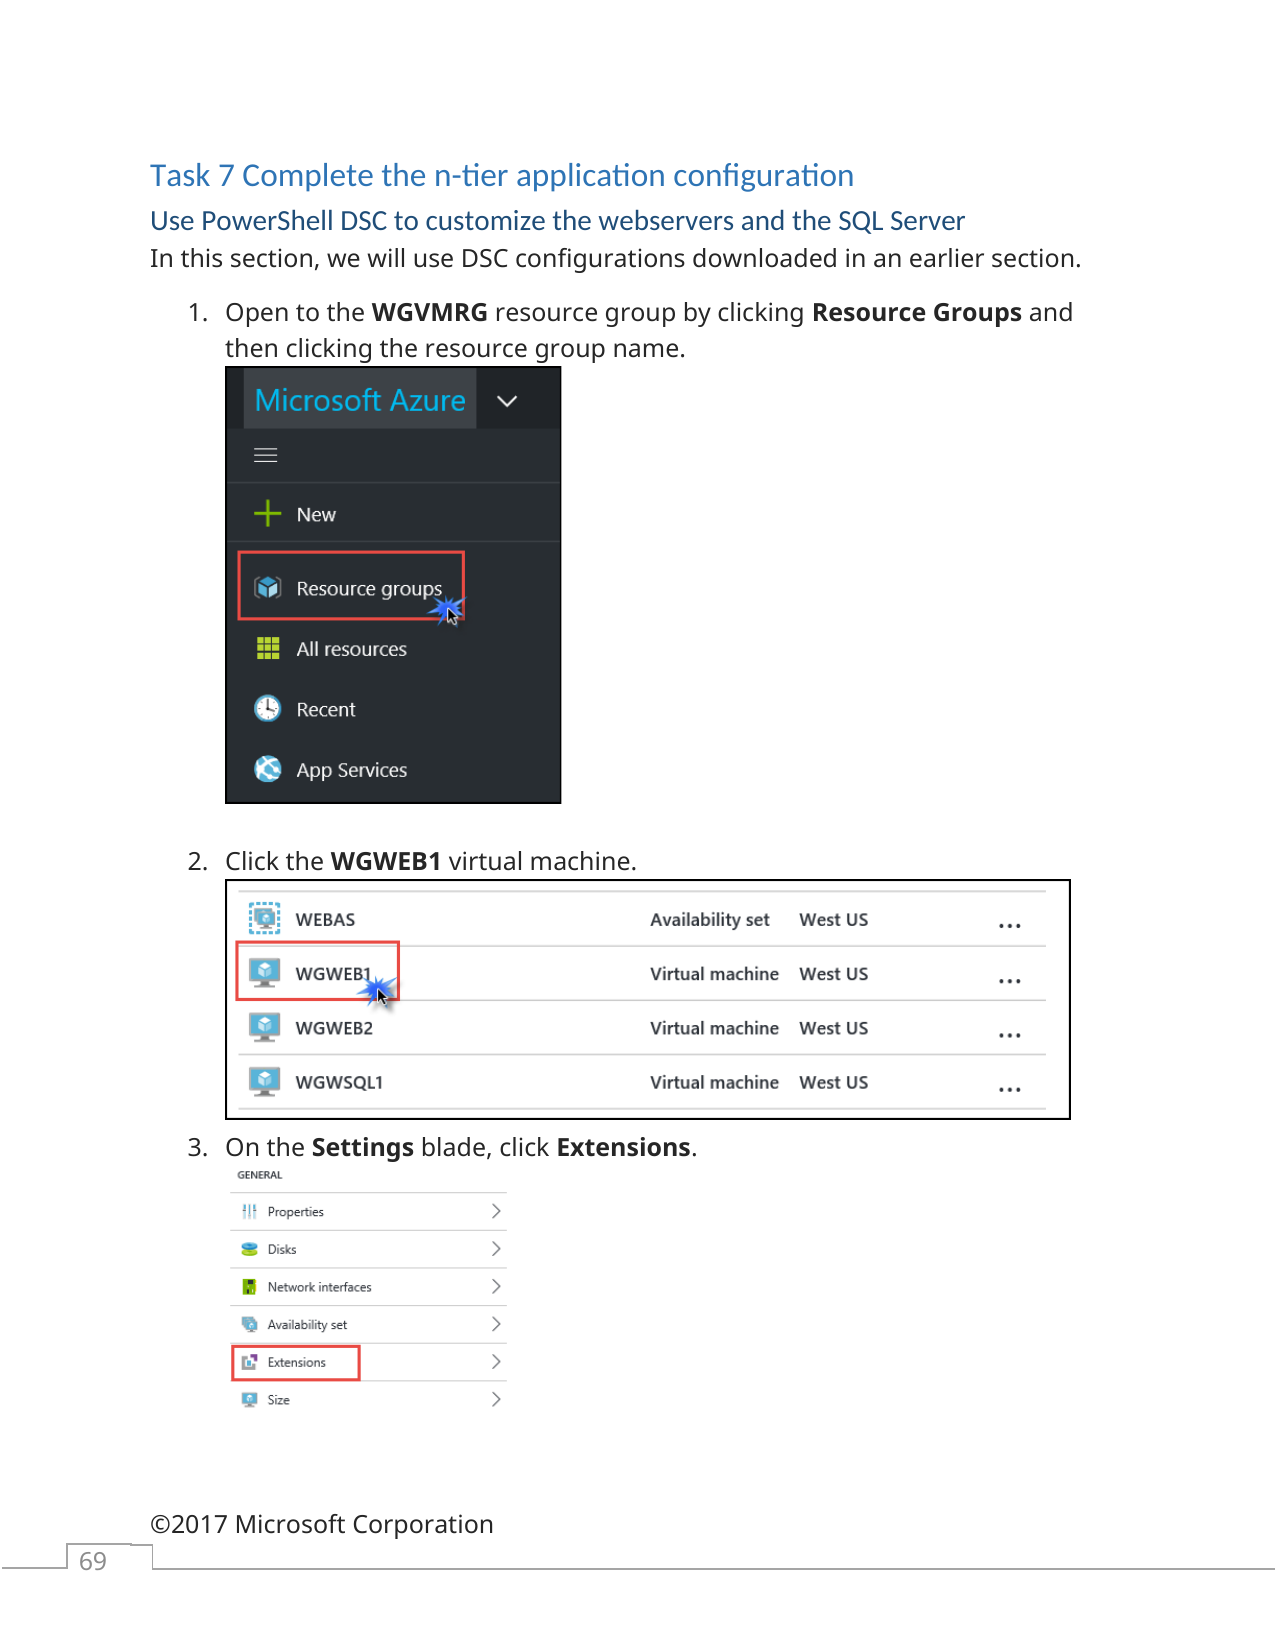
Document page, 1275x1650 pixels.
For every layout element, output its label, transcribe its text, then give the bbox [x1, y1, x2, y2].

picture [225, 1165, 510, 1418]
text In this section, we will use DSC configurations downloaded in an earlier section. [150, 241, 1125, 275]
subtitle Use PowerShell DSC to customize the webservers and the SQL Server [150, 202, 1125, 238]
list On the Settings blade, click Extensions. [187, 1129, 1125, 1163]
picture [225, 879, 1071, 1120]
list Open to the WGVMRG resource group by clicking Resource Groups and then clicking the resource group name. [187, 294, 1125, 364]
subtitle Task 7 Complete the n-tier application configuration [150, 154, 1125, 195]
picture [225, 366, 562, 804]
